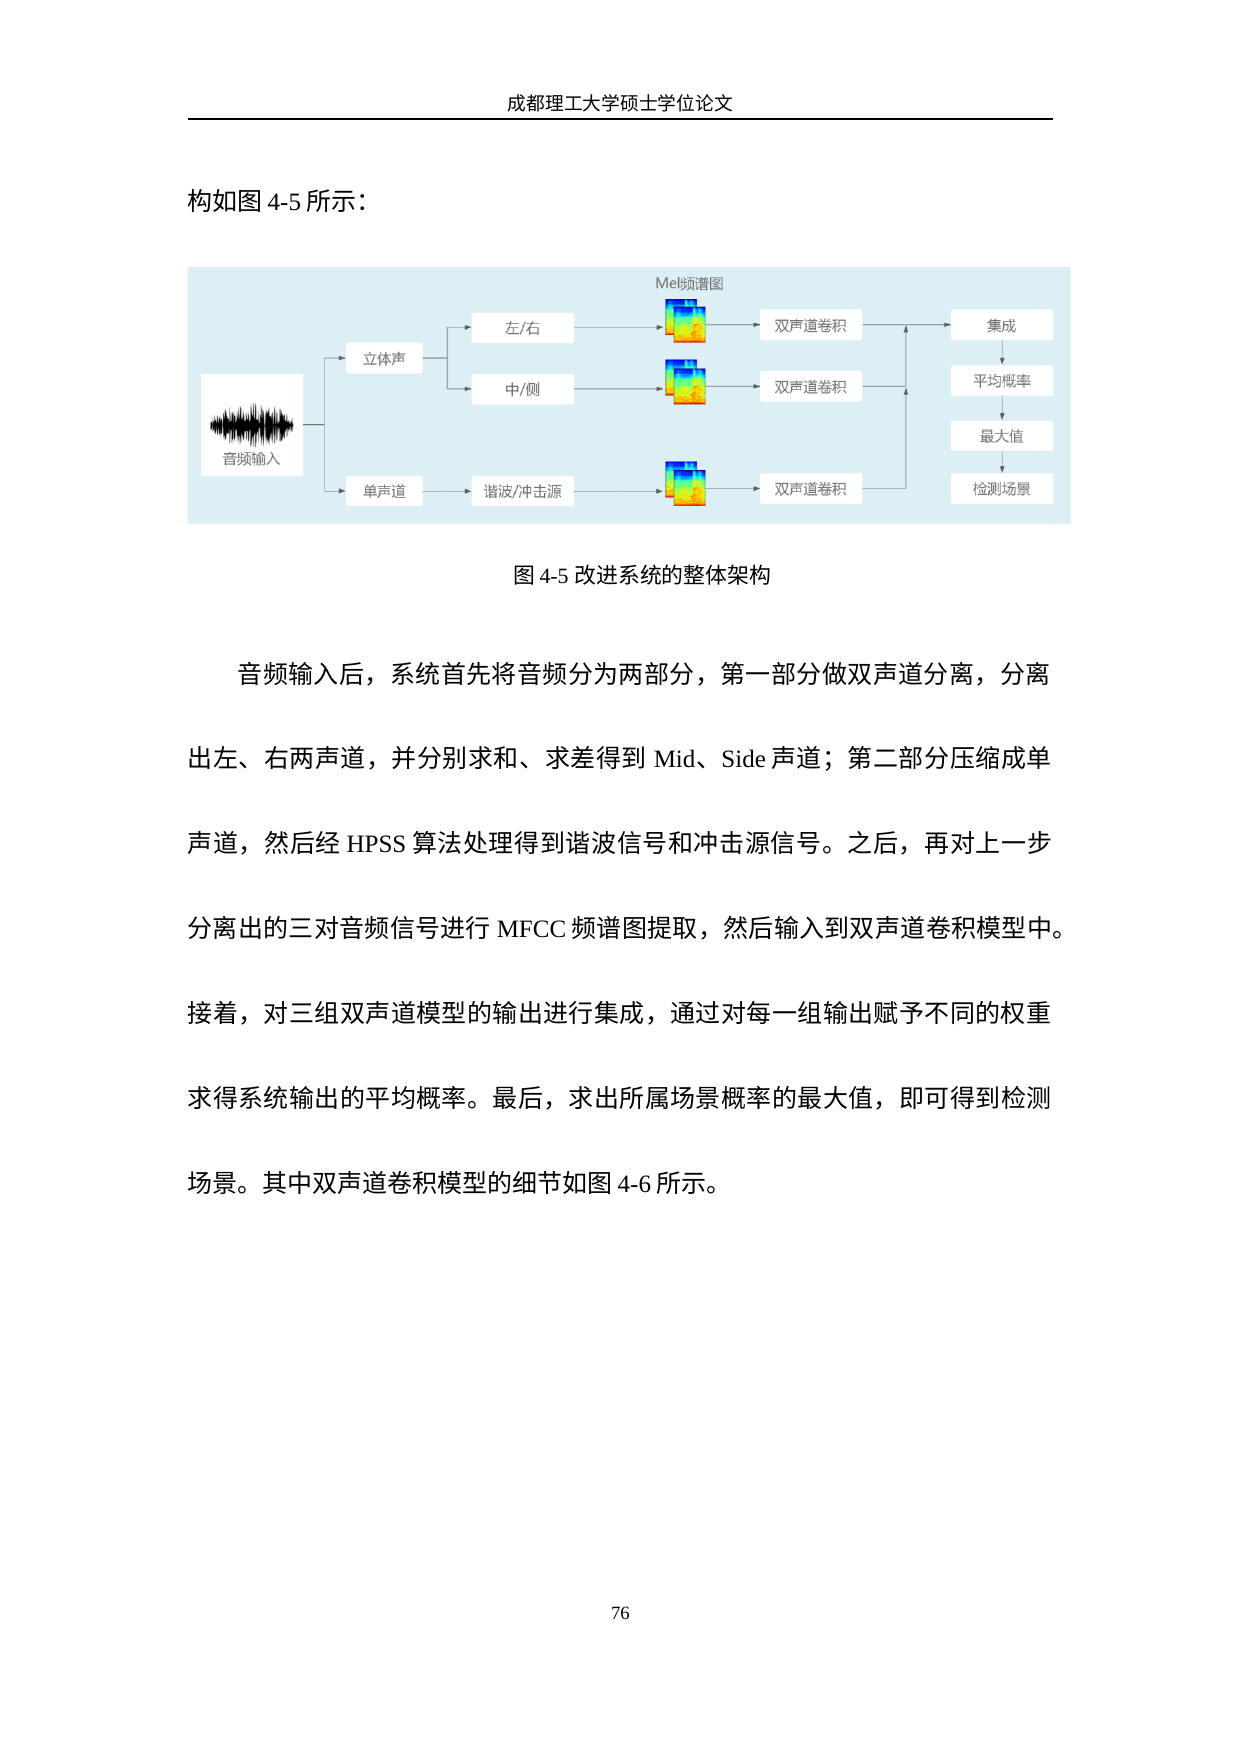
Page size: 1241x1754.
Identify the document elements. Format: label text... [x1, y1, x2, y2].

picture [187, 267, 1071, 524]
subtitle 图4-5 改进系统的整体架构 [187, 557, 1053, 591]
text 音频输入后，系统首先将音频分为两部分，第一部分做双声道分离，分离出左、右两声道，并分别求和、求差得到Mid、Side声道；第二部分压缩成单声道，然后经HPSS算法处理得到谐波信号和冲击源信号。之后，再对上一步分离出的三对音频信号进行MFCC频谱图提取，然后输入到双声道卷积模型中。接着，对三组双声道模型的输出进行集成，通过对每一组输出赋予不同的权重求得系统输出的平均概率。最后，求出所属场景概率的最大值，即可得到检测场景。其中双声道卷积模型的细节如图4-6所示。 [187, 638, 1053, 1216]
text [187, 166, 1053, 233]
